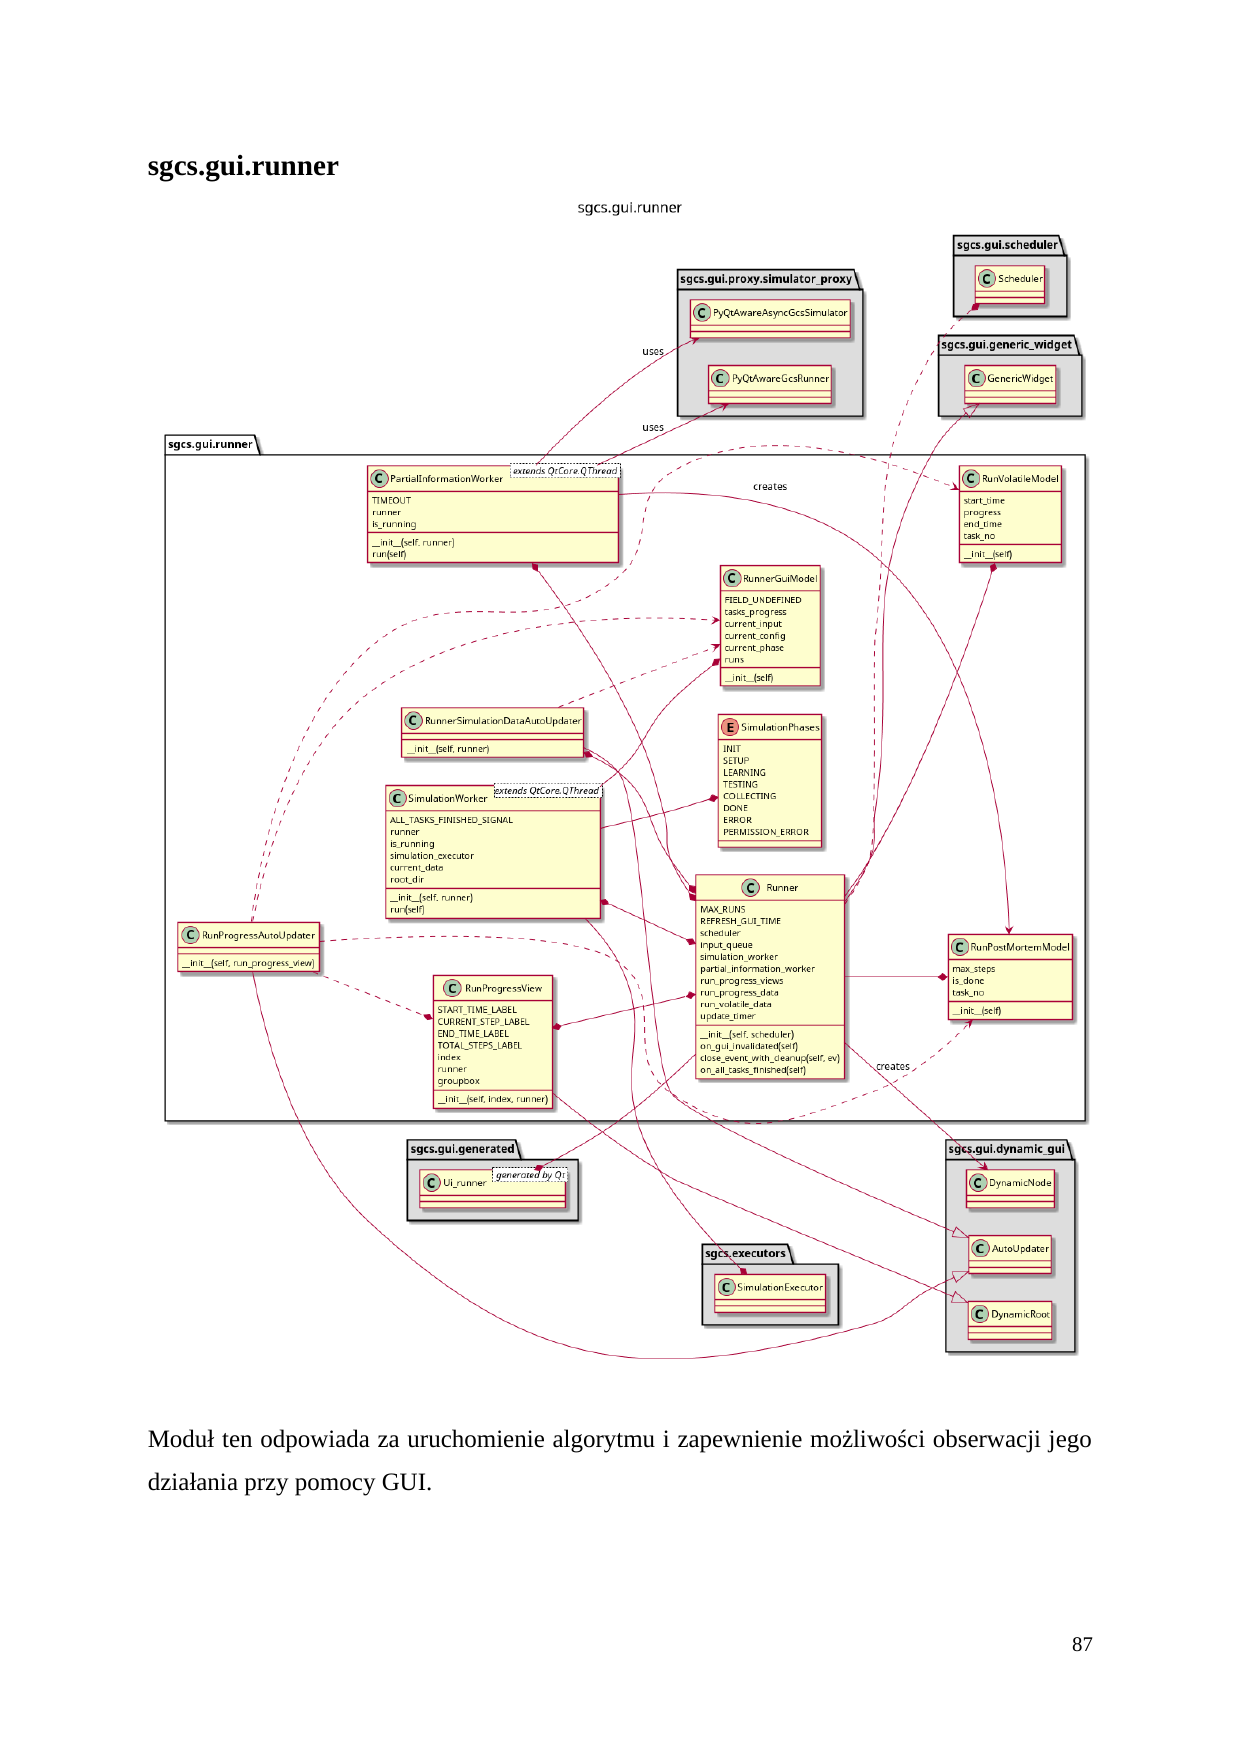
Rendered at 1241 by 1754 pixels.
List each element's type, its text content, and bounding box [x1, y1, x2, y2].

picture [147, 197, 1093, 1393]
text sgcs.gui.runner [148, 148, 1093, 181]
text Moduł ten odpowiada za uruchomienie algorytmu i zapewnienie możliwości obserwacji jego działania przy pomocy GUI. [148, 1393, 1093, 1496]
